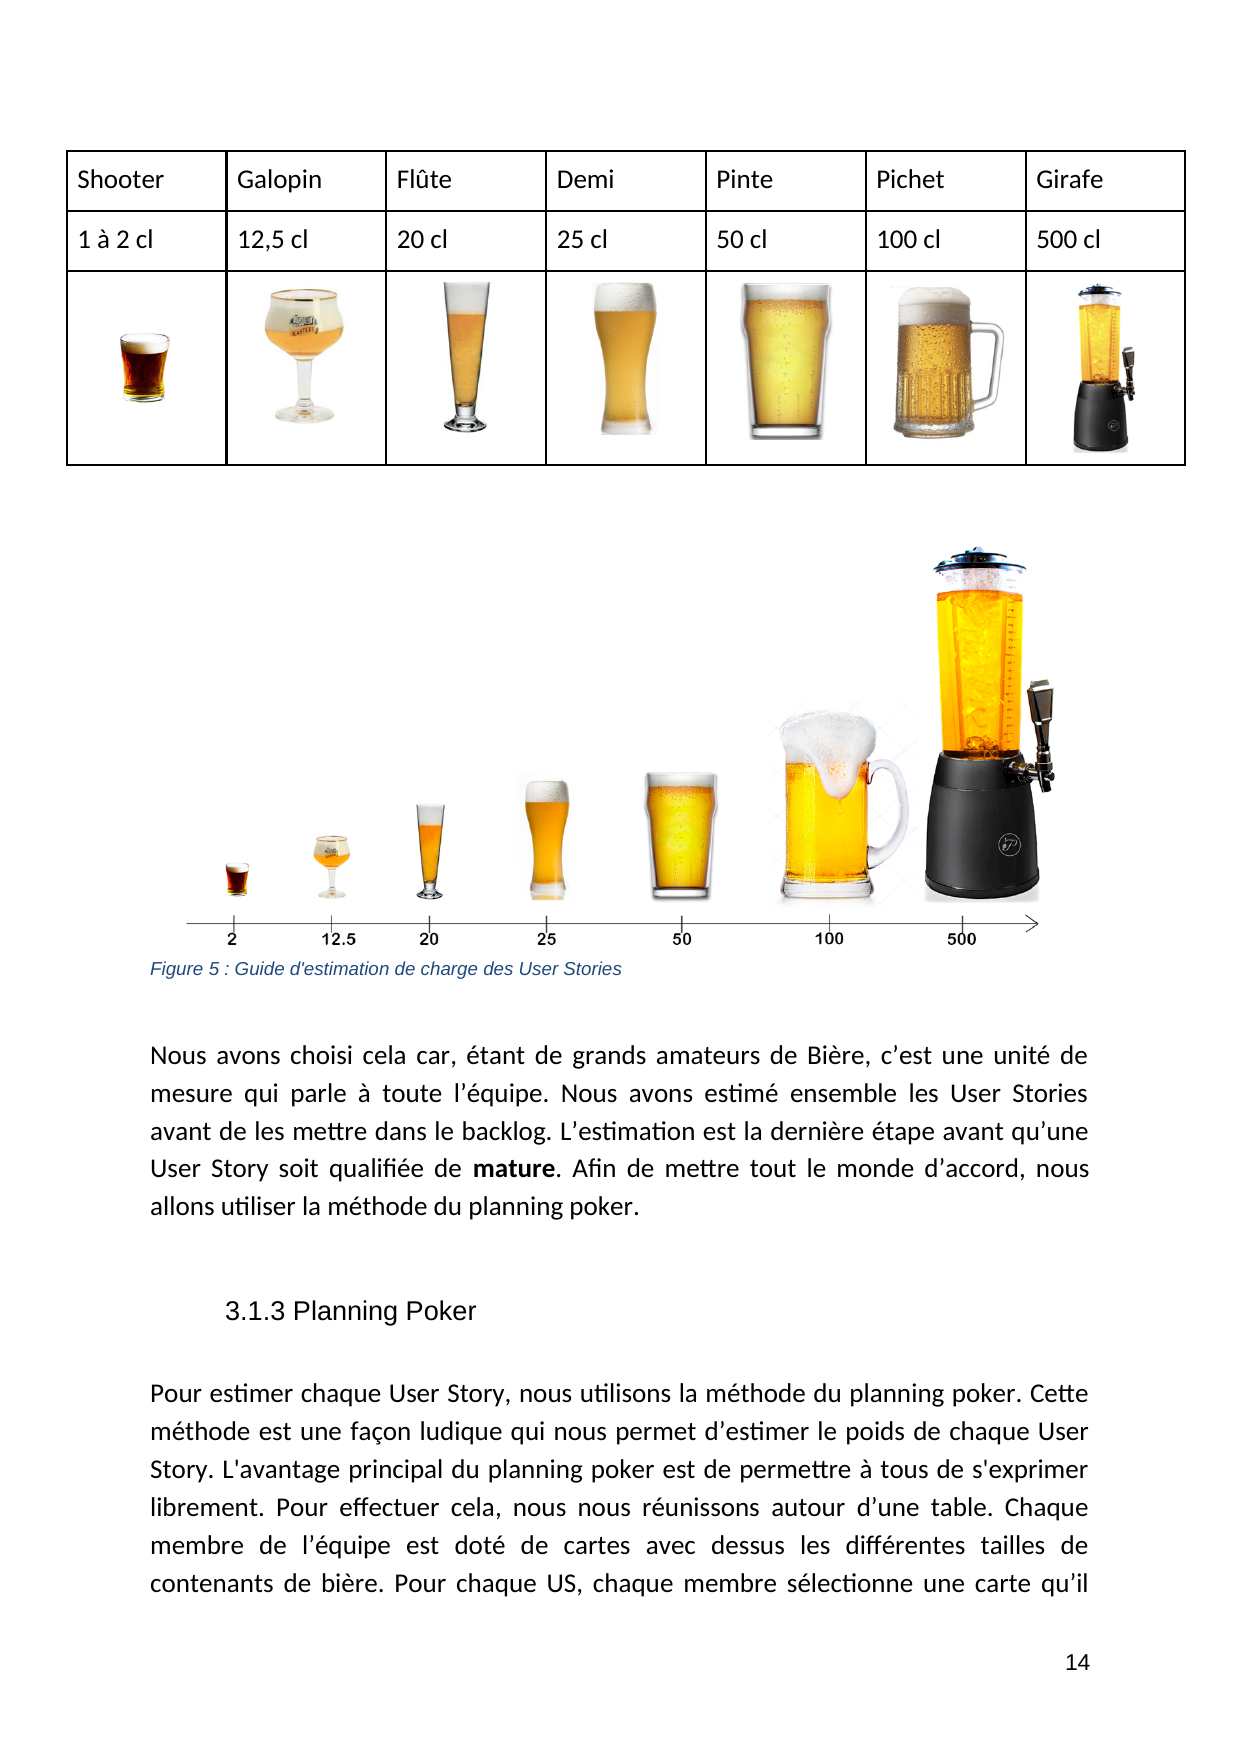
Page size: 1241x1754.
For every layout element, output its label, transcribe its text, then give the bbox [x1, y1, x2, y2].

table_cell 500 cl [1027, 212, 1184, 269]
table_cell 25 cl [547, 212, 705, 269]
picture [591, 282, 661, 435]
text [150, 1377, 1090, 1599]
table_cell [68, 272, 225, 464]
table_cell 20 cl [387, 212, 545, 269]
table_header Pinte [707, 152, 865, 210]
picture [150, 545, 1091, 954]
table_header Flûte [387, 152, 545, 210]
picture [100, 317, 194, 423]
table_cell [867, 272, 1025, 464]
picture [441, 282, 492, 433]
picture [1067, 282, 1144, 454]
subtitle 3.1.3 Planning Poker [150, 1294, 1090, 1326]
table_header Girafe [1027, 152, 1184, 210]
table_cell 1 à 2 cl [68, 212, 225, 269]
text Nous avons choisi cela car, étant de grands amateurs de Bière, c’est une unité de mesure qui parle à toute l’équipe. Nous avons estimé ensemble les User Stories avant de les mettre dans le backlog. L’estimation est la dernière étape avant qu’une User Story soit qualifiée de mature. Afin de mettre tout le monde d’accord, nous allons utiliser la méthode du planning poker. [150, 1038, 1090, 1222]
picture [735, 282, 837, 440]
table_cell 100 cl [867, 212, 1025, 269]
table_header Demi [547, 152, 705, 210]
table_cell [387, 272, 545, 464]
picture [260, 282, 352, 433]
table_cell 50 cl [707, 212, 865, 269]
table_header Galopin [228, 152, 385, 210]
table_cell 12,5 cl [228, 212, 385, 269]
table_cell [547, 272, 705, 464]
table_cell [1027, 272, 1184, 464]
table_header Pichet [867, 152, 1025, 210]
table_header Shooter [68, 152, 225, 210]
table_cell [707, 272, 865, 464]
table_cell [228, 272, 385, 464]
picture [878, 282, 1014, 448]
